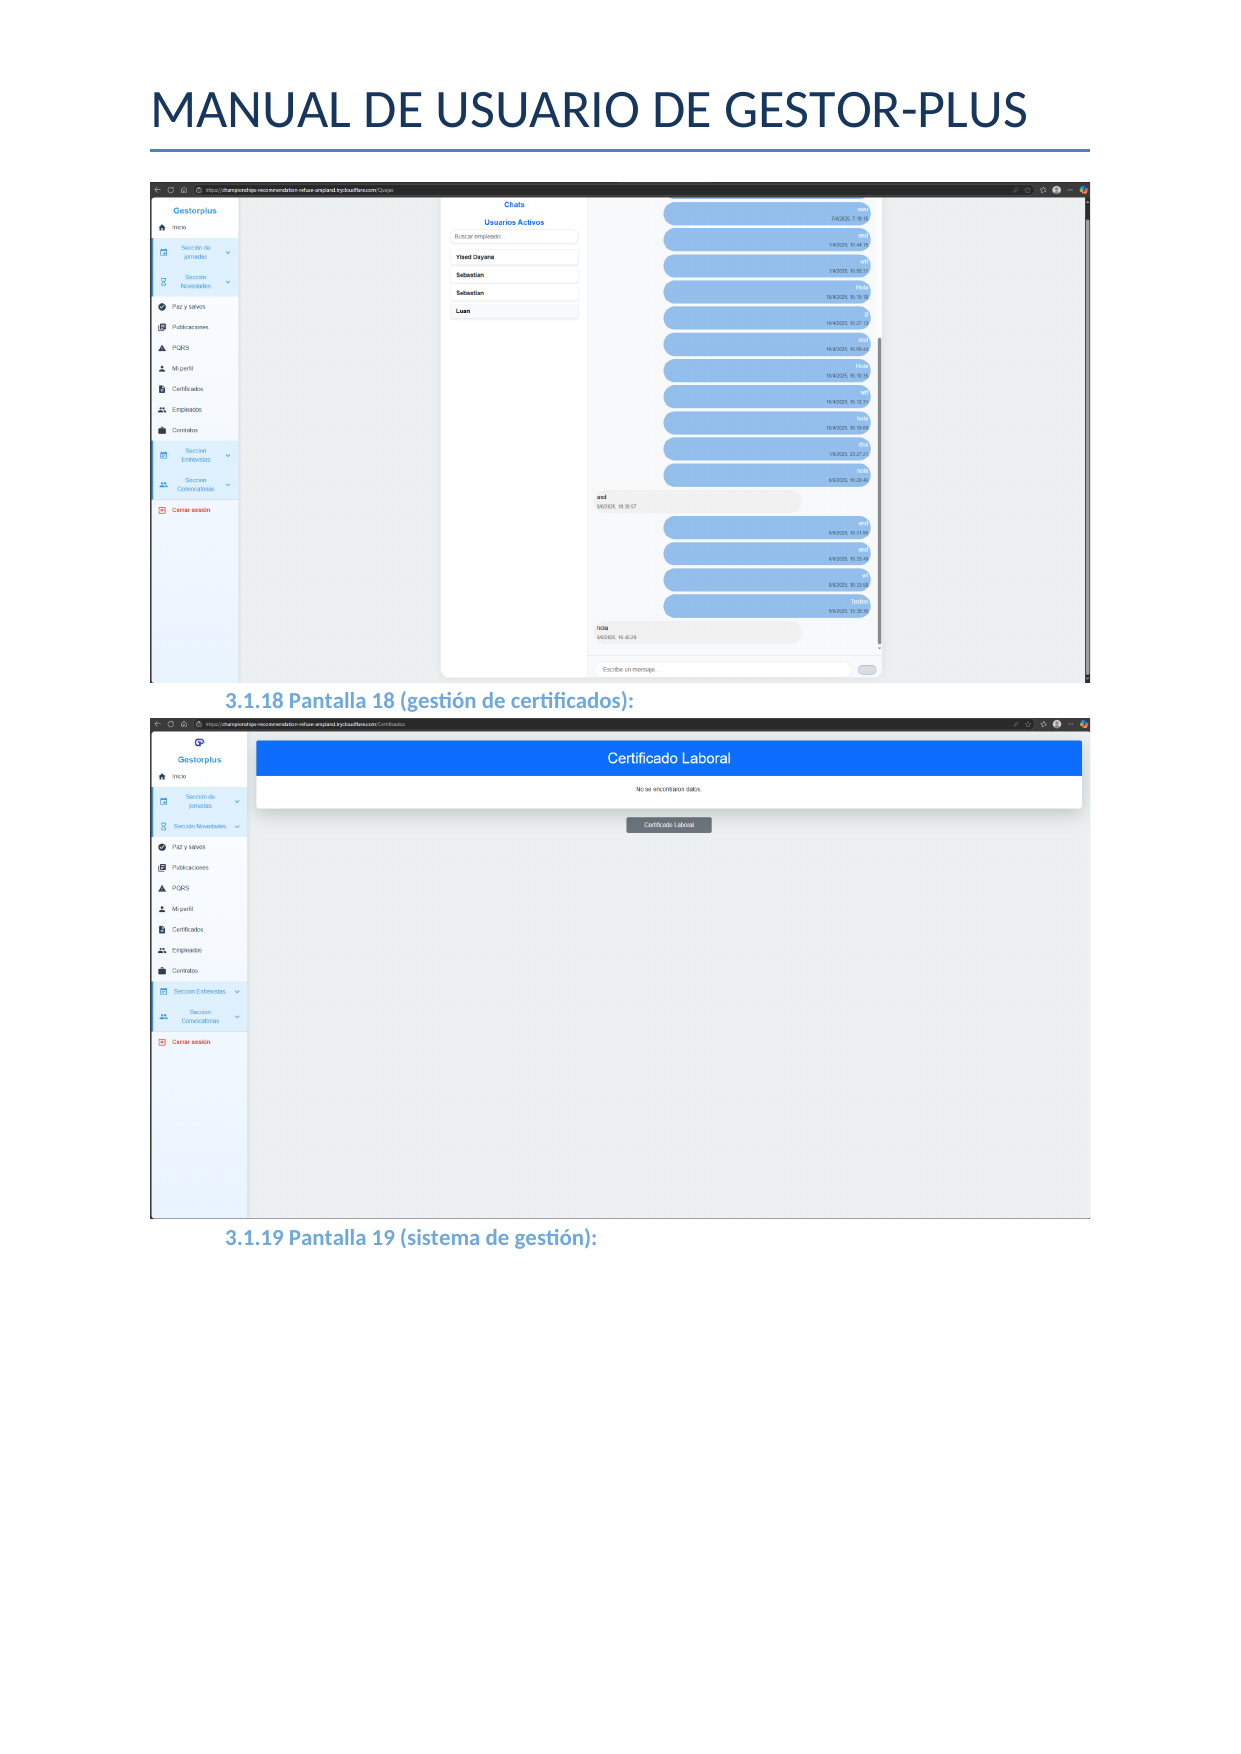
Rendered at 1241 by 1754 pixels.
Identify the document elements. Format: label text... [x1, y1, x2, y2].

text 3.1.19 Pantalla 19 (sistema de gestión): [150, 1223, 1090, 1251]
text 3.1.18 Pantalla 18 (gestión de certificados): [150, 687, 1090, 715]
picture [150, 182, 1091, 683]
picture [150, 718, 1091, 1219]
